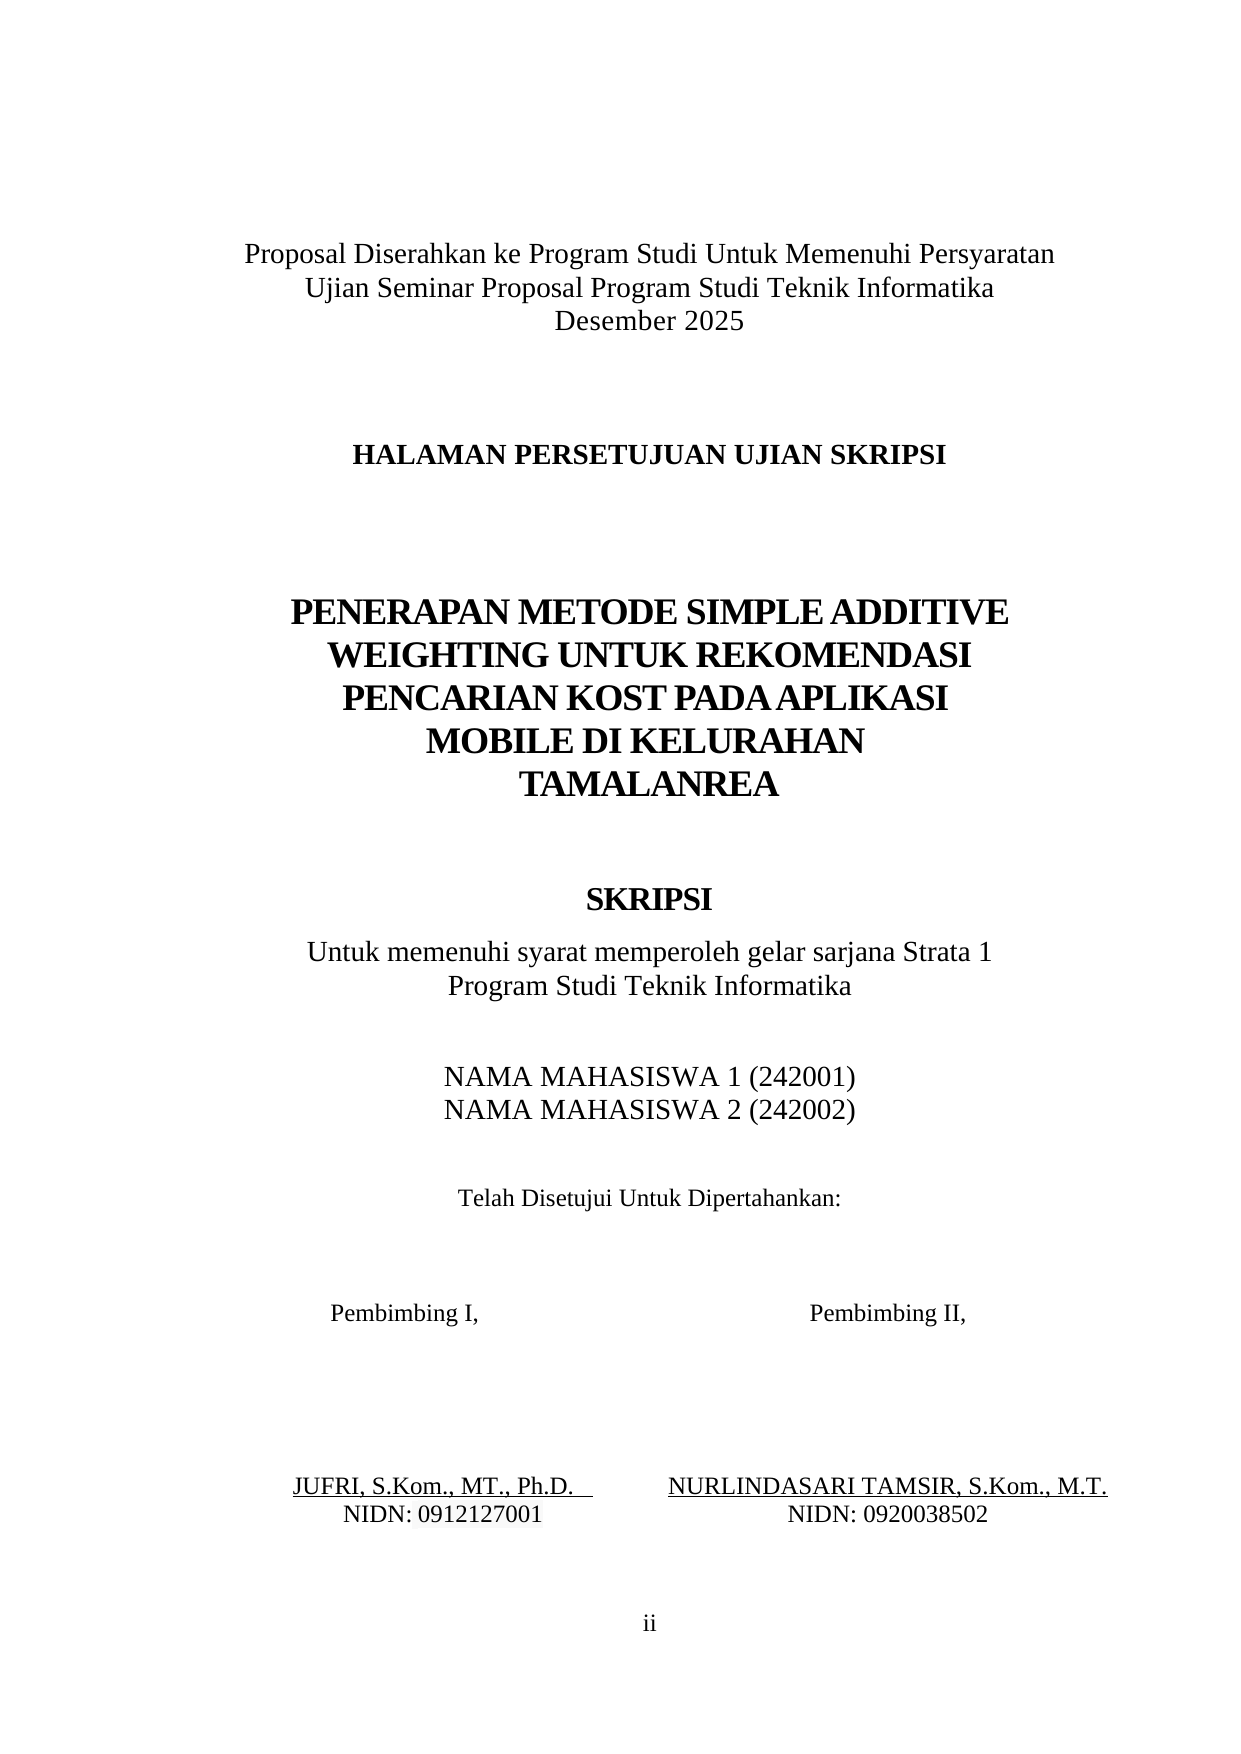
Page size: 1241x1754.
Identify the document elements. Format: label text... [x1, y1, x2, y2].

title SKRIPSI [236, 879, 1063, 917]
text Proposal Diserahkan ke Program Studi Untuk Memenuhi Persyaratan Ujian Seminar Proposal Program Studi Teknik Informatika [236, 236, 1063, 303]
text NAMA MAHASISWA 2 (242002) [236, 1092, 1063, 1126]
text HALAMAN PERSETUJUAN UJIAN SKRIPSI [236, 437, 1063, 471]
table_header Pembimbing II, NURLINDASARI TAMSIR, S.Kom., M.T. NIDN: 0920038502 [649, 1298, 1126, 1528]
text Untuk memenuhi syarat memperoleh gelar sarjana Strata 1 [236, 934, 1063, 968]
text NAMA MAHASISWA 1 (242001) [236, 1059, 1063, 1092]
text Program Studi Teknik Informatika [236, 968, 1063, 1001]
text Telah Disetujui Untuk Dipertahankan: [236, 1183, 1063, 1212]
table_header Pembimbing I, JUFRI, S.Kom., MT., Ph.D. NIDN: 0912127001 [236, 1298, 649, 1528]
